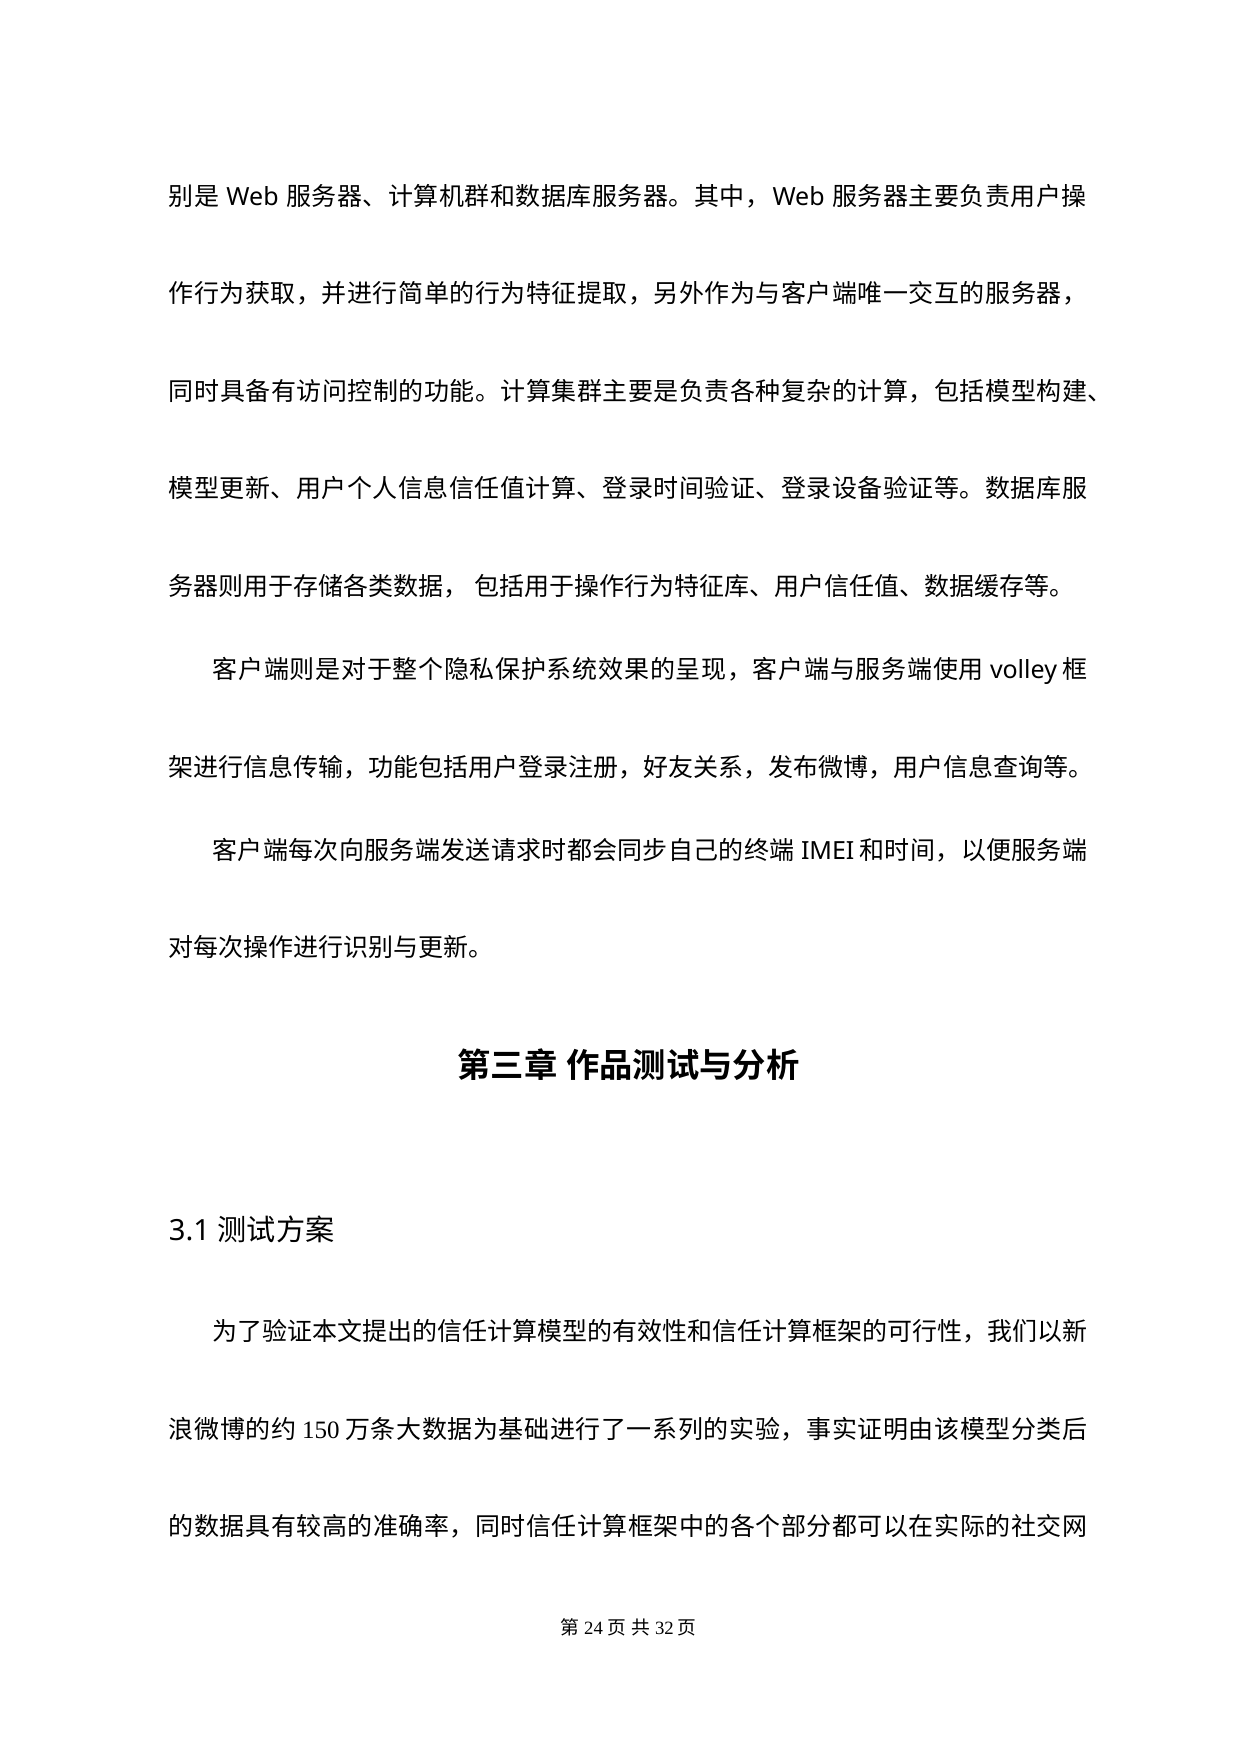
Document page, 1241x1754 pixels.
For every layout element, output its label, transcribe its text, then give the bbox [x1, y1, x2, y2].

subtitle 第三章 作品测试与分析 [169, 1032, 1087, 1097]
text 3.1 测试方案 [169, 1195, 1087, 1260]
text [169, 1297, 1087, 1557]
text 客户端每次向服务端发送请求时都会同步自己的终端IMEI和时间，以便服务端对每次操作进行识别与更新。 [169, 816, 1087, 978]
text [169, 162, 1087, 617]
text 客户端则是对于整个隐私保护系统效果的呈现，客户端与服务端使用volley框架进行信息传输，功能包括用户登录注册，好友关系，发布微博，用户信息查询等。 [169, 635, 1087, 798]
